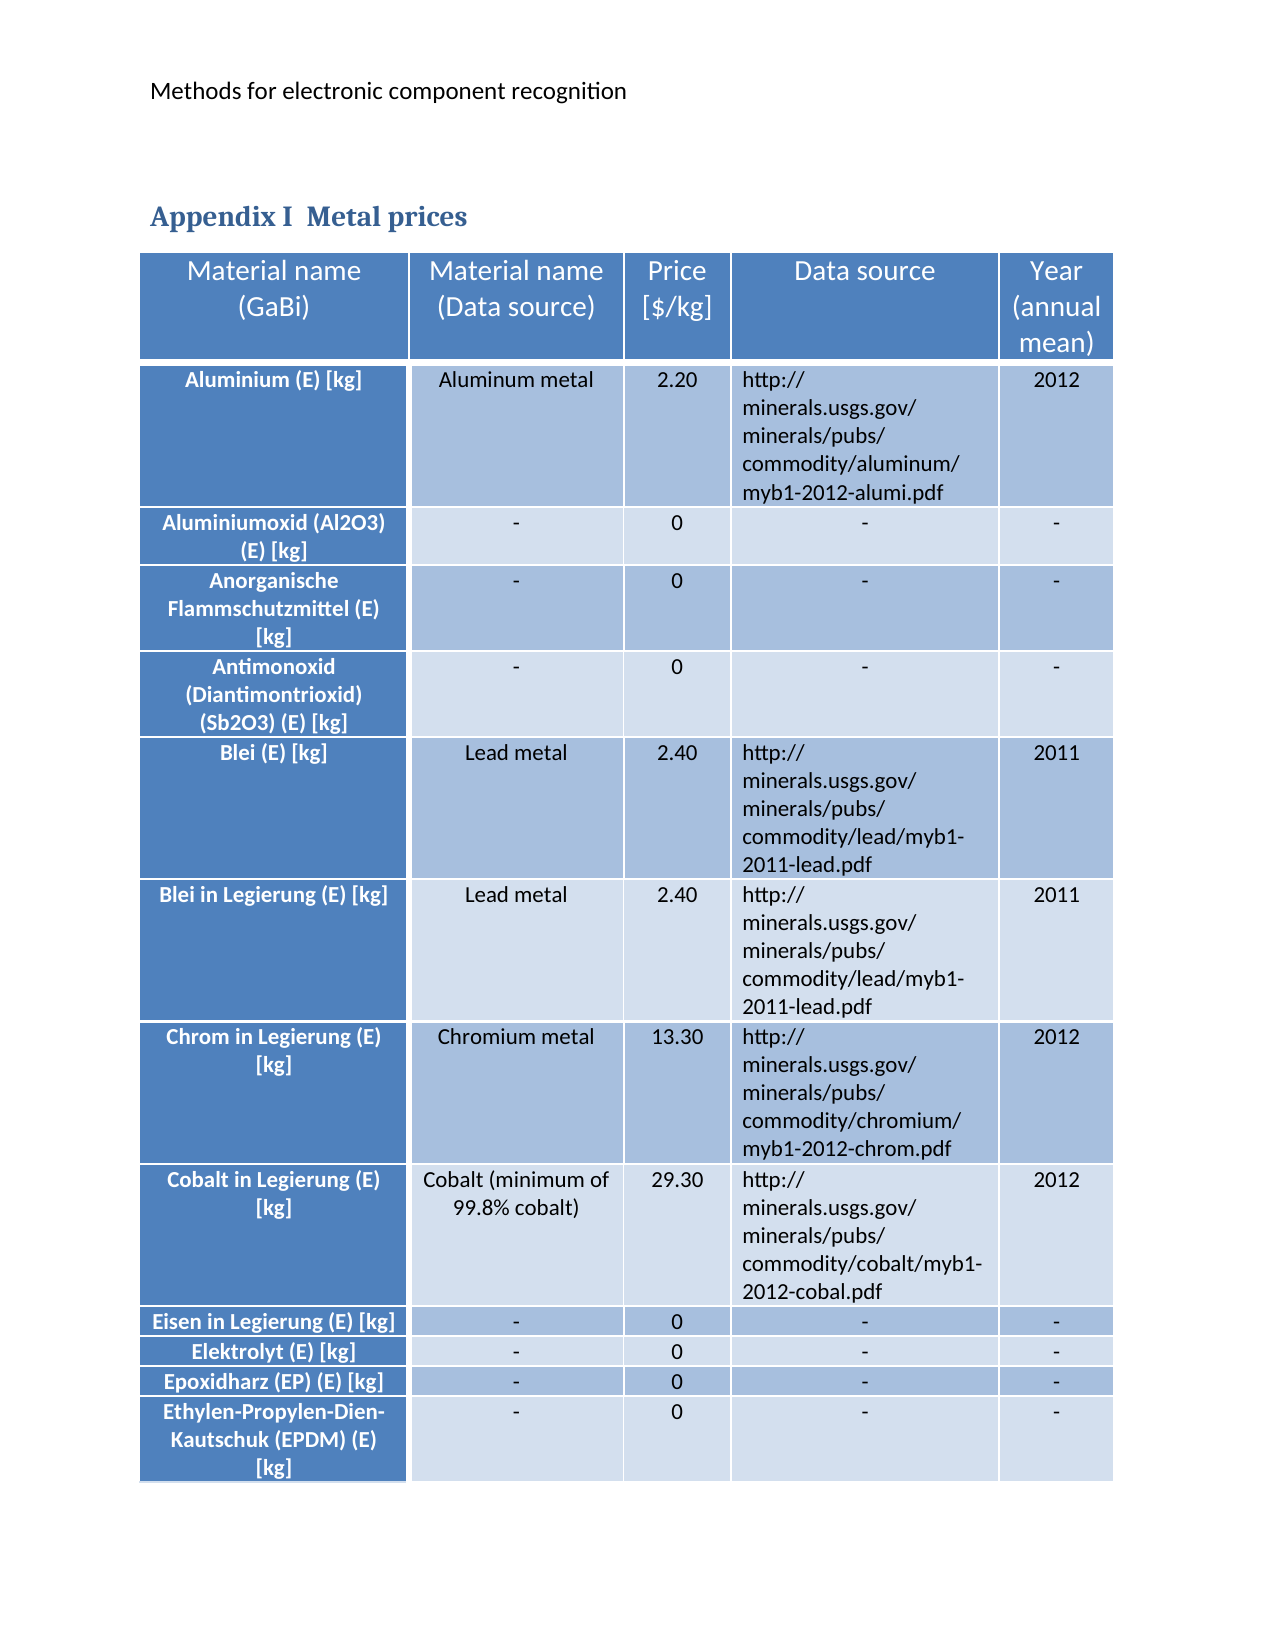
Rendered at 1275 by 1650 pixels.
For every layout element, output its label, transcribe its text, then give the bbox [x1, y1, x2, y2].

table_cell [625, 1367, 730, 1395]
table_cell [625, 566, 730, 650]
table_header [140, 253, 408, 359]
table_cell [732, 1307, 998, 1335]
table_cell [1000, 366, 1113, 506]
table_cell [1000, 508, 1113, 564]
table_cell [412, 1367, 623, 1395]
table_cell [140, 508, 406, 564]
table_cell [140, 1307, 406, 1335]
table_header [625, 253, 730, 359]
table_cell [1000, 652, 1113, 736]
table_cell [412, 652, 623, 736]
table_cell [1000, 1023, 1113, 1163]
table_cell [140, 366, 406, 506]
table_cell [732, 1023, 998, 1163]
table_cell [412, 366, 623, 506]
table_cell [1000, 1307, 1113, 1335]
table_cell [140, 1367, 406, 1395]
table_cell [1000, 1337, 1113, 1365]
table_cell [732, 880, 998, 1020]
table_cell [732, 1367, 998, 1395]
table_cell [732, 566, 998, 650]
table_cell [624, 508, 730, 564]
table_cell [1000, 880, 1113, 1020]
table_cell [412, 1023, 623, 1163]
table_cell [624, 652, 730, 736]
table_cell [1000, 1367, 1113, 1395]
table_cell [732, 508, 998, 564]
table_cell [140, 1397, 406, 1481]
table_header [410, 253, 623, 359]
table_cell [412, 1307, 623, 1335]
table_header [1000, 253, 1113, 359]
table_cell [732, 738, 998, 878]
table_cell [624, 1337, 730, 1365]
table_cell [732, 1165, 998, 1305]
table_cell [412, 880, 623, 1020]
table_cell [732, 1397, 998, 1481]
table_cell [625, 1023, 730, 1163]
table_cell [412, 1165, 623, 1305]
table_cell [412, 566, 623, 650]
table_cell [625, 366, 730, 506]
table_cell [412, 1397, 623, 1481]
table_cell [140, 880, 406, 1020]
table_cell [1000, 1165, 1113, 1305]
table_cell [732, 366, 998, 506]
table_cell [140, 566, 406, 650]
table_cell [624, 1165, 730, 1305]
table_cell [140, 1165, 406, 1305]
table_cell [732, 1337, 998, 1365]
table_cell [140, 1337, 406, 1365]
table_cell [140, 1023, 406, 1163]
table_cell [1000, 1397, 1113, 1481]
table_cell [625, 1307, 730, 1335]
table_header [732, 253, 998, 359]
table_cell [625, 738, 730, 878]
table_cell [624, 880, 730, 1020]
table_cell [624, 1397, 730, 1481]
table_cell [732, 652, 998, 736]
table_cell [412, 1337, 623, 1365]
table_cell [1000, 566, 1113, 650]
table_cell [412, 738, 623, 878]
list Metal prices [150, 200, 1125, 233]
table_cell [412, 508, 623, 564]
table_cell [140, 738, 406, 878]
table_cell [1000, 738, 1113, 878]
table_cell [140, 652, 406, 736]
